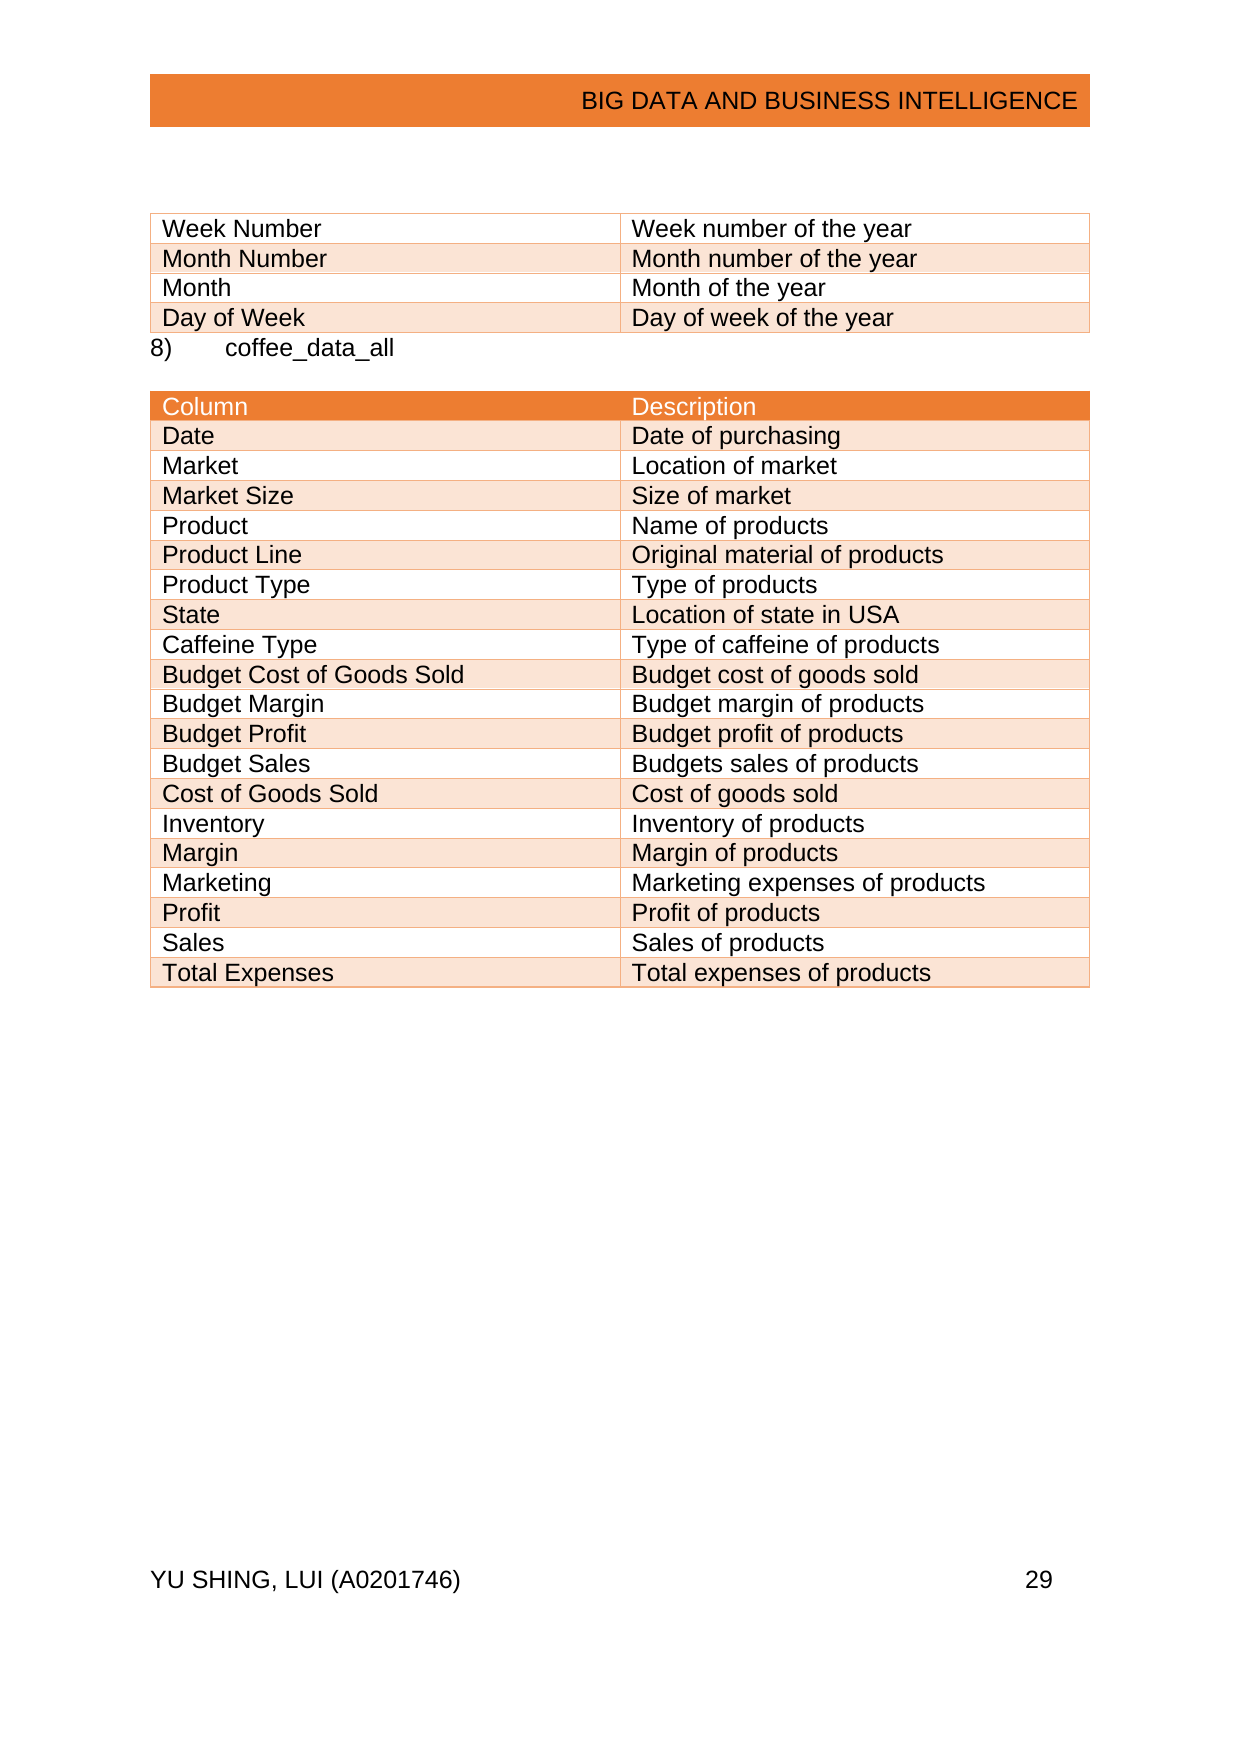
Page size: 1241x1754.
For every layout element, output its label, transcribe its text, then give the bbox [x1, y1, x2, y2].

table_header Description [621, 392, 1089, 420]
table_cell Product Line [151, 541, 620, 569]
table_cell Month of the year [621, 274, 1089, 302]
table_cell Date [151, 421, 620, 450]
table_cell Cost of Goods Sold [151, 779, 620, 808]
table_cell Month [151, 274, 620, 302]
table_cell Day of Week [151, 303, 620, 332]
table_cell Cost of goods sold [621, 779, 1089, 808]
table_cell Inventory [151, 809, 620, 837]
table_cell Marketing expenses of products [621, 868, 1089, 897]
table_cell Total expenses of products [621, 958, 1089, 986]
table_cell Original material of products [621, 541, 1089, 569]
table_cell Week Number [151, 214, 620, 243]
table_cell Market Size [151, 481, 620, 510]
table_cell Budget cost of goods sold [621, 660, 1089, 688]
table_cell Market [151, 451, 620, 480]
table_cell Budget Profit [151, 719, 620, 748]
table_cell Budget Sales [151, 749, 620, 778]
table_cell Budgets sales of products [621, 749, 1089, 778]
table_cell Budget Margin [151, 690, 620, 718]
text 8) coffee_data_all [150, 333, 1090, 362]
table_cell Month number of the year [621, 244, 1089, 272]
table_cell Type of products [621, 570, 1089, 599]
table_cell Total Expenses [151, 958, 620, 986]
table_cell Type of caffeine of products [621, 630, 1089, 659]
table_cell Product Type [151, 570, 620, 599]
table_cell Day of week of the year [621, 303, 1089, 332]
table_cell Budget profit of products [621, 719, 1089, 748]
table_cell Margin of products [621, 839, 1089, 867]
table_cell Location of state in USA [621, 600, 1089, 629]
table_cell State [151, 600, 620, 629]
table_header Column [151, 392, 620, 420]
table_cell Sales of products [621, 928, 1089, 957]
table_cell Name of products [621, 511, 1089, 539]
table_cell Size of market [621, 481, 1089, 510]
table_cell Week number of the year [621, 214, 1089, 243]
table_cell Marketing [151, 868, 620, 897]
table_cell Profit [151, 898, 620, 927]
table_cell Caffeine Type [151, 630, 620, 659]
table_cell Profit of products [621, 898, 1089, 927]
table_cell Inventory of products [621, 809, 1089, 837]
table_cell Margin [151, 839, 620, 867]
table_cell Product [151, 511, 620, 539]
table_cell Sales [151, 928, 620, 957]
table_cell Month Number [151, 244, 620, 272]
table_cell Date of purchasing [621, 421, 1089, 450]
table_cell Budget Cost of Goods Sold [151, 660, 620, 688]
table_cell Location of market [621, 451, 1089, 480]
table_cell Budget margin of products [621, 690, 1089, 718]
